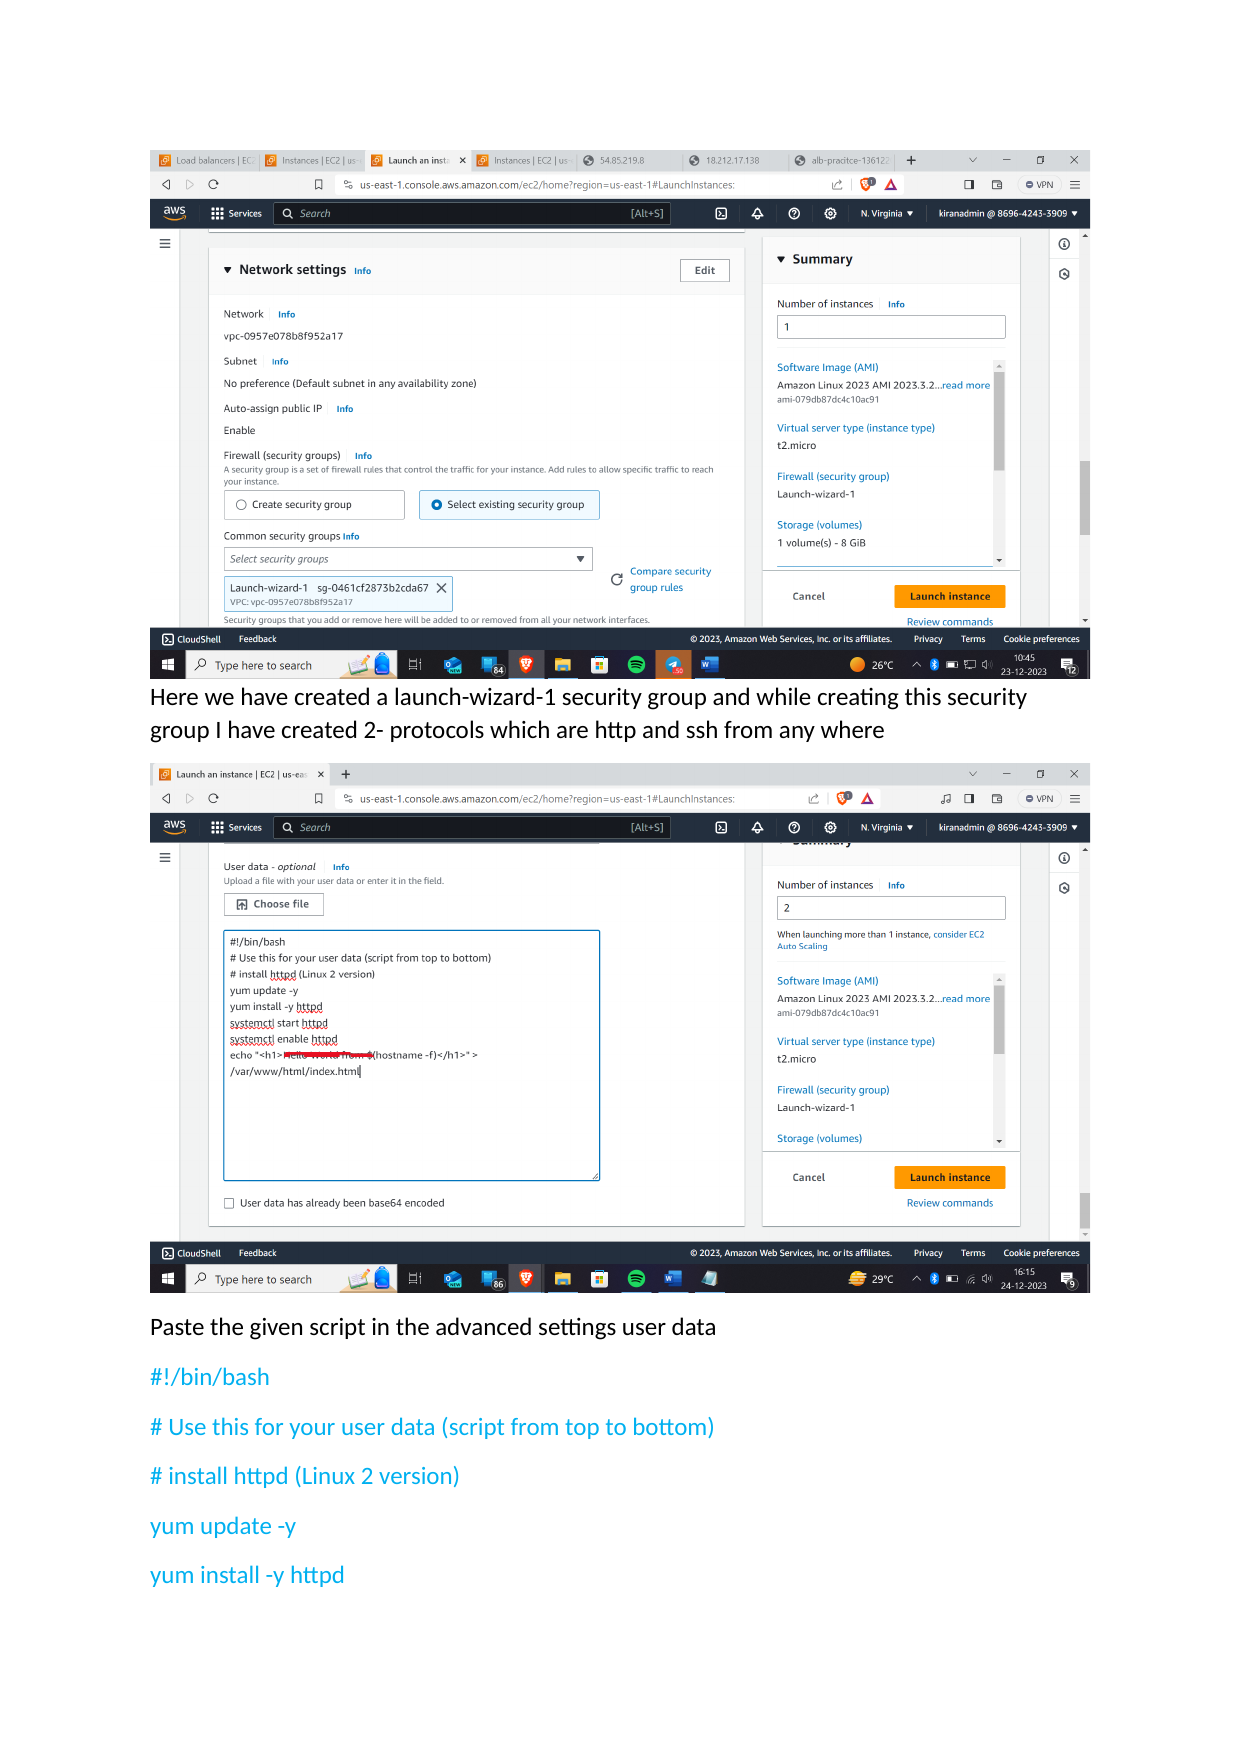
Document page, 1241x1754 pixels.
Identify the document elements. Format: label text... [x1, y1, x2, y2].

picture [150, 150, 1091, 679]
picture [150, 763, 1091, 1293]
text # Use this for your user data (script from top to bottom) [150, 1411, 1090, 1441]
text Paste the given script in the advanced settings user data [150, 1311, 1090, 1342]
text Here we have created a launch-wizard-1 security group and while creating this security group I have created 2- protocols which are http and ssh from any where [150, 679, 1090, 745]
text #!/bin/bash [150, 1361, 1090, 1392]
text # install httpd (Linux 2 version) [150, 1460, 1090, 1491]
text yum install -y httpd [150, 1559, 1090, 1590]
text yum update -y [150, 1510, 1090, 1540]
